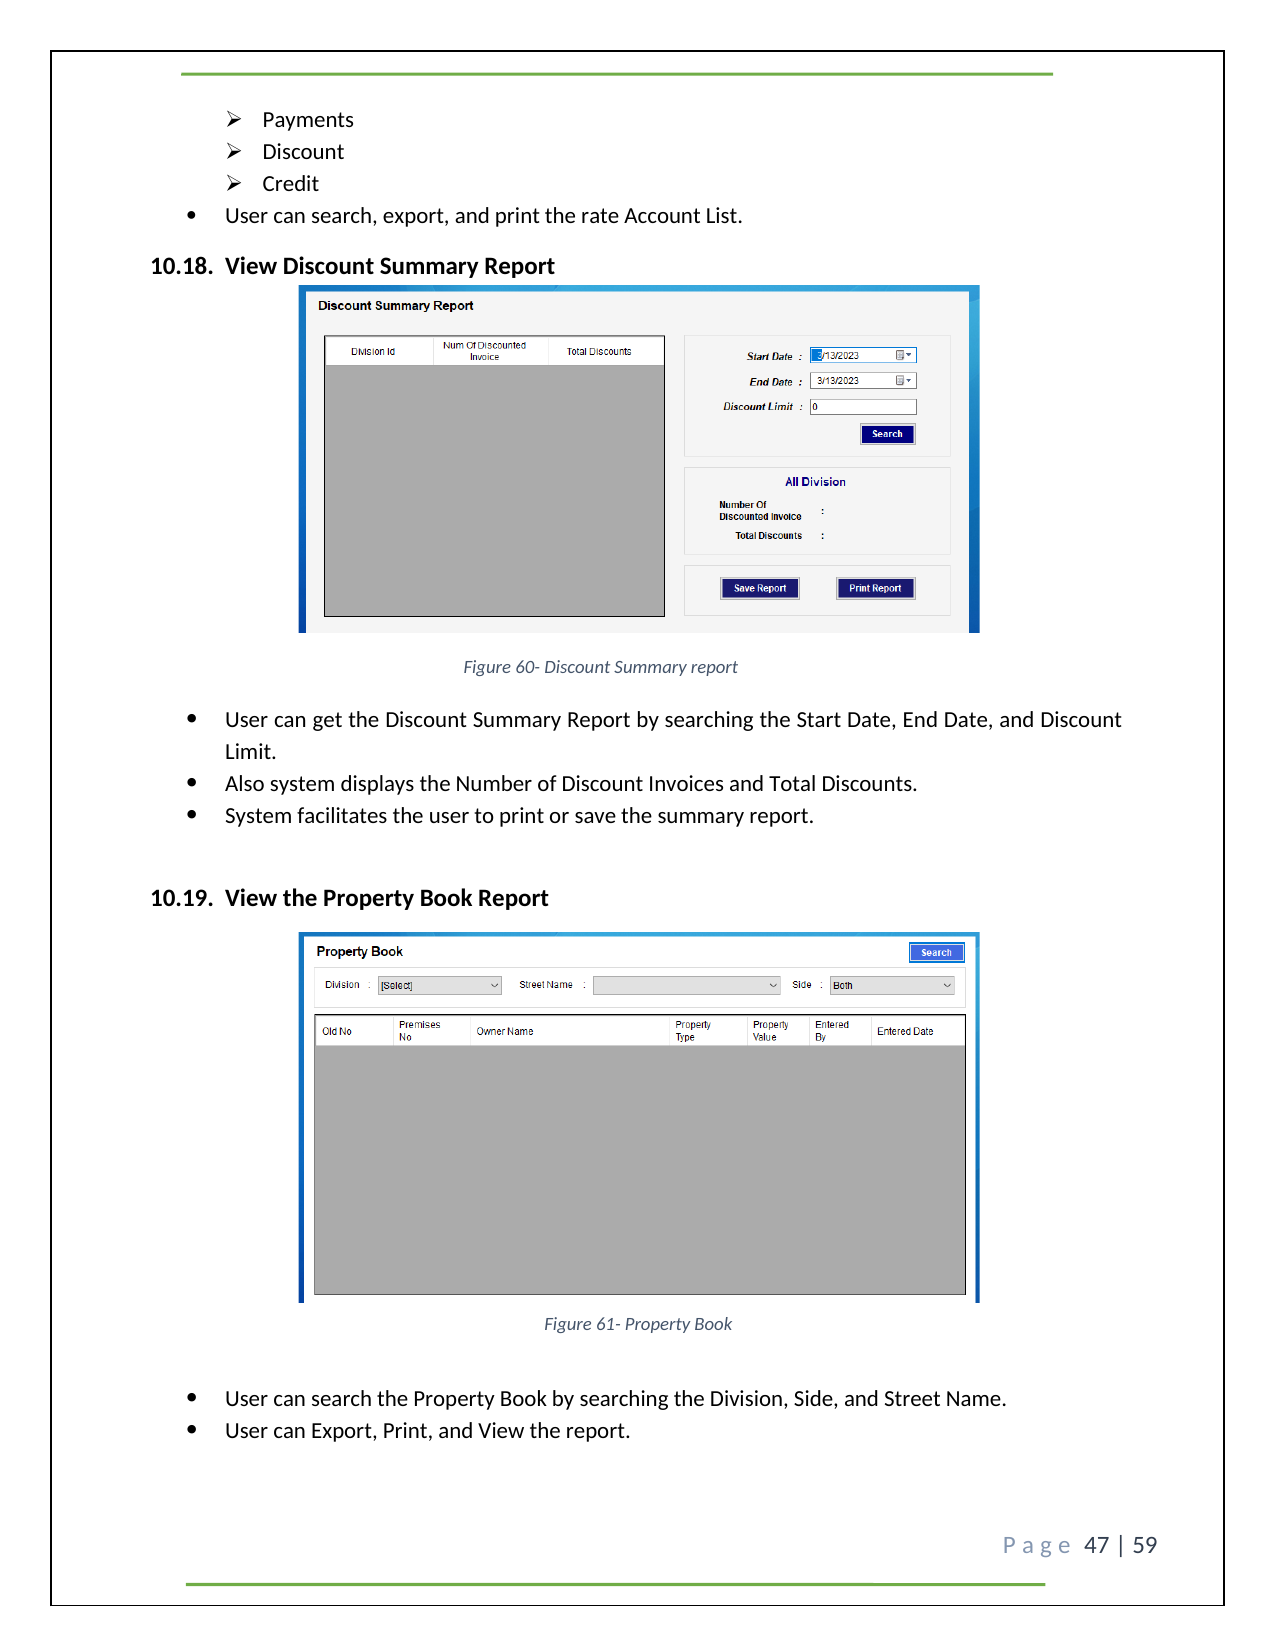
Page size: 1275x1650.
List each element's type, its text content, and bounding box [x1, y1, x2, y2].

list User can search, export, and print the rate Account List. [187, 202, 1125, 229]
list System facilitates the user to print or save the summary report. [187, 802, 1125, 829]
picture [298, 932, 980, 1303]
list User can search the Property Book by searching the Division, Side, and Street Name. [187, 1384, 1125, 1412]
list Credit [225, 169, 1125, 197]
list Also system displays the Number of Discount Invoices and Total Discounts. [187, 769, 1125, 797]
list Payments [225, 105, 1125, 133]
list User can Export, Print, and View the report. [187, 1416, 1125, 1444]
subtitle View Discount Summary Report [150, 250, 1125, 281]
subtitle View the Property Book Report [150, 883, 1125, 913]
list Discount [225, 137, 1125, 165]
list User can get the Discount Summary Report by searching the Start Date, End Date, and Discount Limit. [187, 705, 1125, 765]
picture [298, 285, 980, 633]
